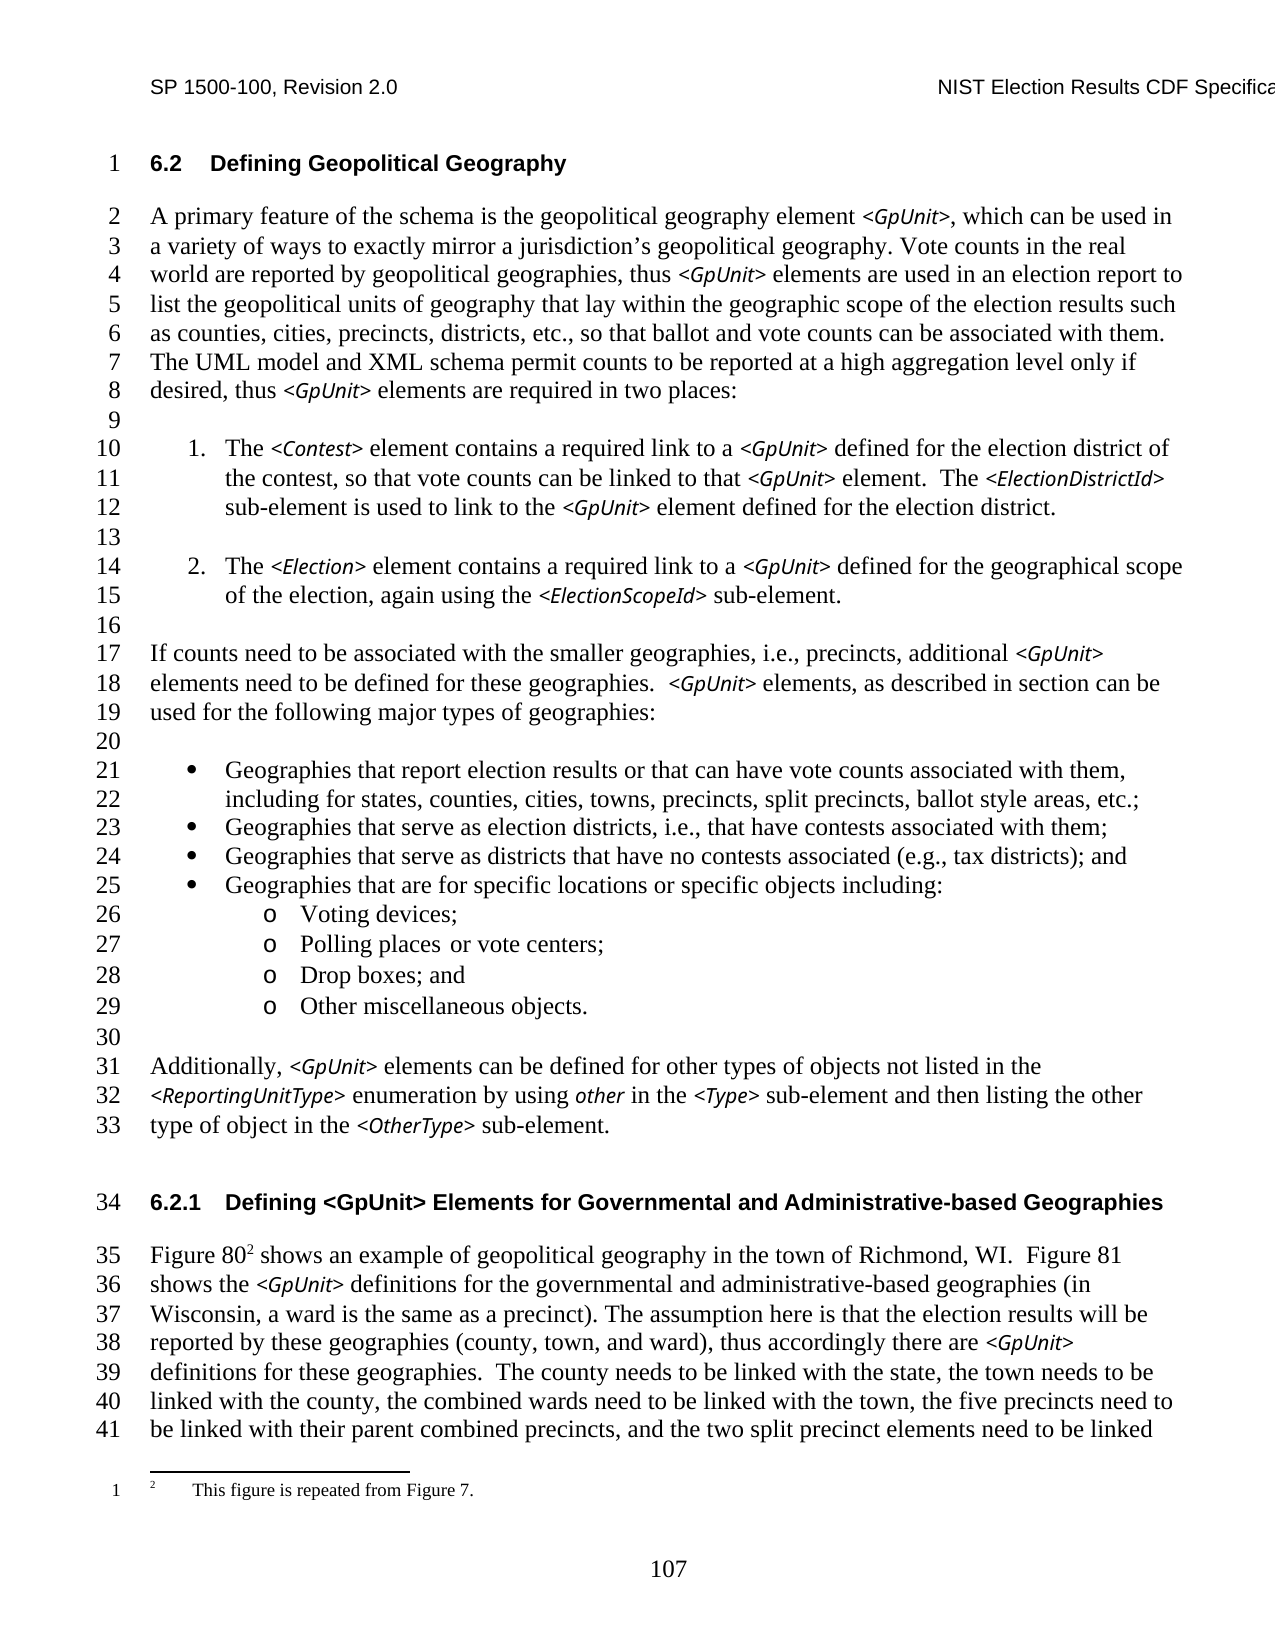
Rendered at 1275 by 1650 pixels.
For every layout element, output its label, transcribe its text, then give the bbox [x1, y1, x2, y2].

text A primary feature of the schema is the geopolitical geography element <GpUnit>, which can be used in a variety of ways to exactly mirror a jurisdiction’s geopolitical geography. Vote counts in the real world are reported by geopolitical geographies, thus <GpUnit> elements are used in an election report to list the geopolitical units of geography that lay within the geographic scope of the election results such as counties, cities, precincts, districts, etc., so that ballot and vote counts can be associated with them. The UML model and XML schema permit counts to be reported at a high aggregation level only if desired, thus <GpUnit> elements are required in two places: [150, 201, 1186, 405]
list The <Election> element contains a required link to a <GpUnit> defined for the geographical scope of the election, again using the <ElectionScopeId> sub-element. [187, 551, 1186, 610]
subtitle Defining <GpUnit> Elements for Governmental and Administrative-based Geographies [150, 1189, 1186, 1216]
text If counts need to be associated with the smaller geographies, i.e., precincts, additional <GpUnit> elements need to be defined for these geographies. <GpUnit> elements, as described in section can be used for the following major types of geographies: [150, 638, 1186, 726]
subtitle Defining Geopolitical Geography [150, 150, 1186, 176]
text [150, 1241, 1186, 1443]
list Polling places or vote centers; [262, 929, 1186, 960]
list Geographies that serve as election districts, i.e., that have contests associated with them; [187, 812, 1186, 841]
list Geographies that serve as districts that have no contests associated (e.g., tax districts); and [187, 841, 1186, 870]
text Additionally, <GpUnit> elements can be defined for other types of objects not listed in the <ReportingUnitType> enumeration by using other in the <Type> sub-element and then listing the other type of object in the <OtherType> sub-element. [150, 1051, 1186, 1139]
list Drop boxes; and [262, 960, 1186, 991]
list Geographies that are for specific locations or specific objects including: [187, 870, 1186, 899]
list The <Contest> element contains a required link to a <GpUnit> defined for the election district of the contest, so that vote counts can be linked to that <GpUnit> element. The <ElectionDistrictId> sub-element is used to link to the <GpUnit> element defined for the election district. [187, 433, 1186, 522]
list Other miscellaneous objects. [262, 991, 1186, 1022]
list Voting devices; [262, 899, 1186, 929]
list Geographies that report election results or that can have vote counts associated with them, including for states, counties, cities, towns, precincts, split precincts, ballot style areas, etc.; [187, 755, 1186, 812]
